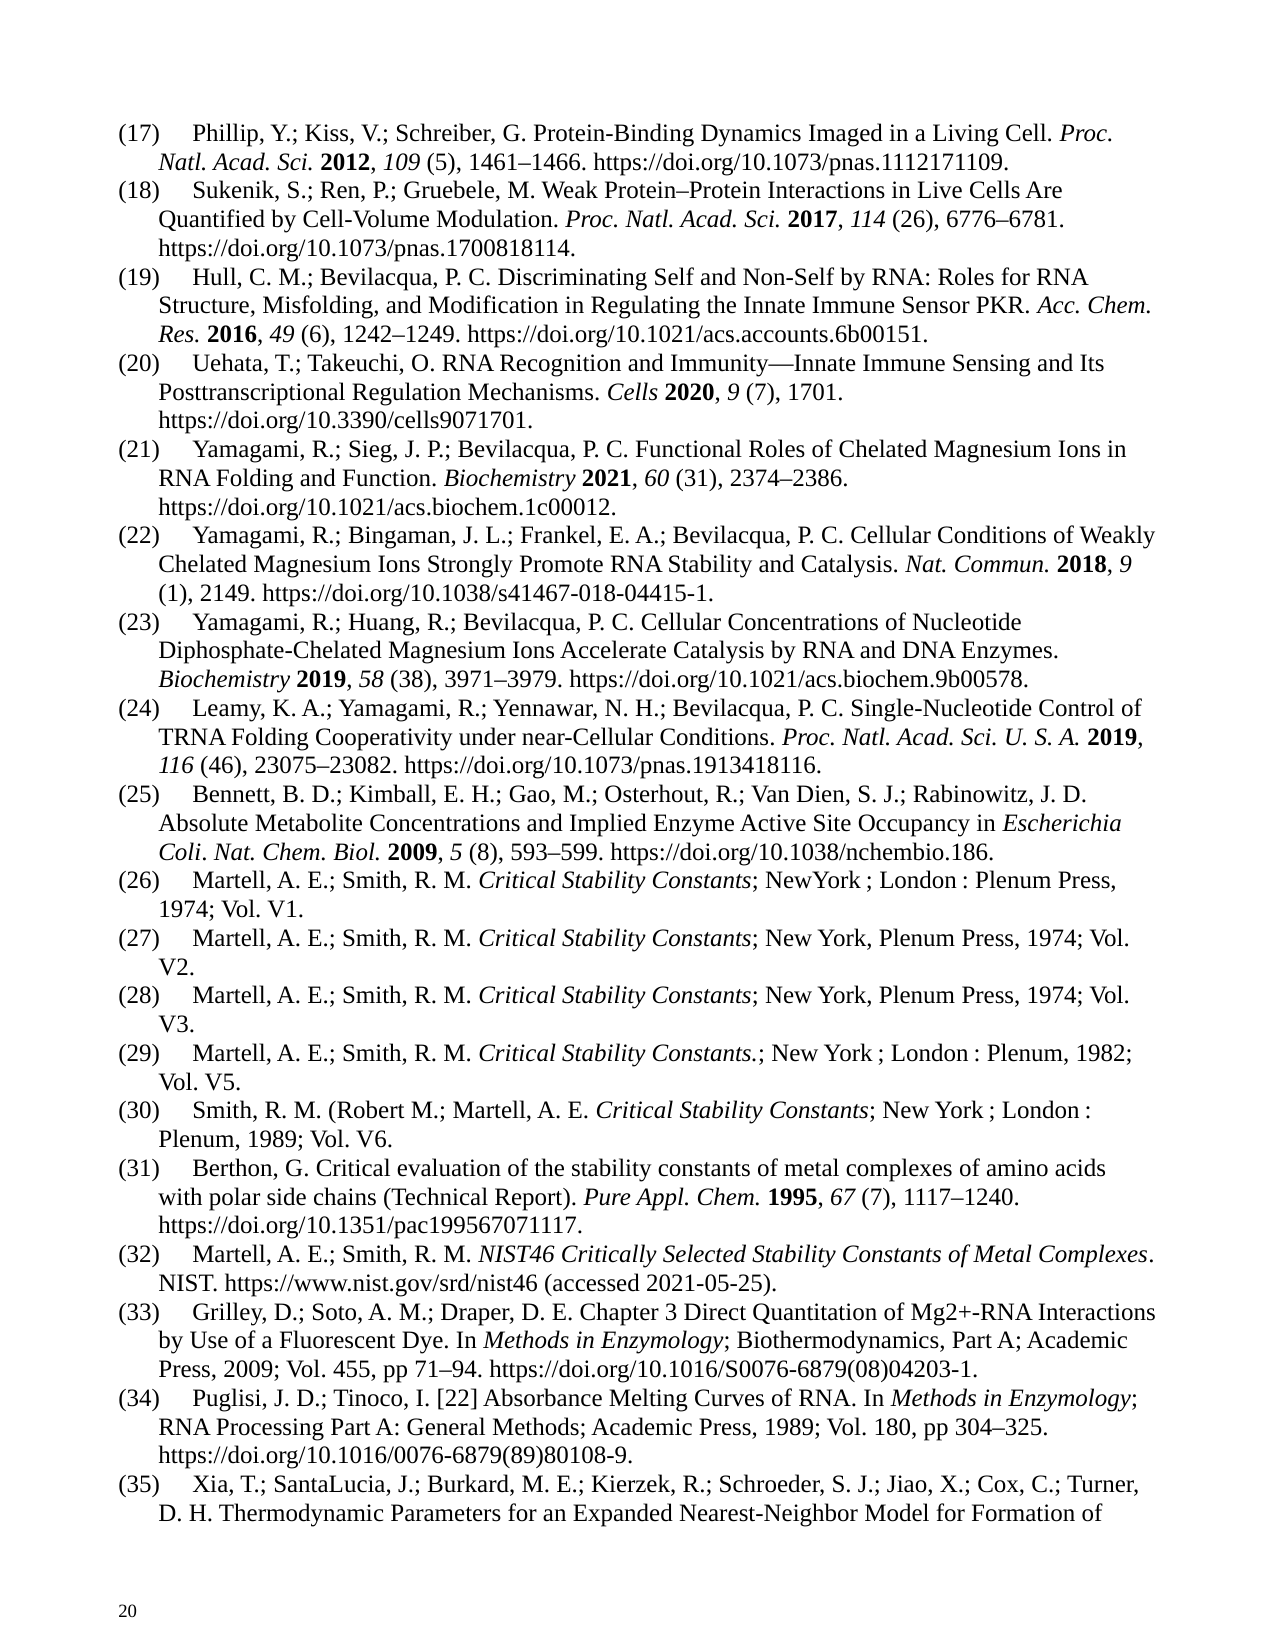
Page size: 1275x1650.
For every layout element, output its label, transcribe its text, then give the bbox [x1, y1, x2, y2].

text (27) Martell, A. E.; Smith, R. M. Critical Stability Constants; New York, Plenum Press, 1974; Vol. V2. [118, 923, 1157, 981]
text (29) Martell, A. E.; Smith, R. M. Critical Stability Constants.; New York ; London : Plenum, 1982; Vol. V5. [118, 1038, 1157, 1096]
text (24) Leamy, K. A.; Yamagami, R.; Yennawar, N. H.; Bevilacqua, P. C. Single-Nucleotide Control of TRNA Folding Cooperativity under near-Cellular Conditions. Proc. Natl. Acad. Sci. U. S. A. 2019, 116 (46), 23075–23082. https://doi.org/10.1073/pnas.1913418116. [118, 693, 1157, 779]
text (22) Yamagami, R.; Bingaman, J. L.; Frankel, E. A.; Bevilacqua, P. C. Cellular Conditions of Weakly Chelated Magnesium Ions Strongly Promote RNA Stability and Catalysis. Nat. Commun. 2018, 9 (1), 2149. https://doi.org/10.1038/s41467-018-04415-1. [118, 521, 1157, 607]
text (23) Yamagami, R.; Huang, R.; Bevilacqua, P. C. Cellular Concentrations of Nucleotide Diphosphate-Chelated Magnesium Ions Accelerate Catalysis by RNA and DNA Enzymes. Biochemistry 2019, 58 (38), 3971–3979. https://doi.org/10.1021/acs.biochem.9b00578. [118, 607, 1157, 693]
text (32) Martell, A. E.; Smith, R. M. NIST46 Critically Selected Stability Constants of Metal Complexes. NIST. https://www.nist.gov/srd/nist46 (accessed 2021-05-25). [118, 1239, 1157, 1297]
text (19) Hull, C. M.; Bevilacqua, P. C. Discriminating Self and Non-Self by RNA: Roles for RNA Structure, Misfolding, and Modification in Regulating the Innate Immune Sensor PKR. Acc. Chem. Res. 2016, 49 (6), 1242–1249. https://doi.org/10.1021/acs.accounts.6b00151. [118, 262, 1157, 348]
text (34) Puglisi, J. D.; Tinoco, I. [22] Absorbance Melting Curves of RNA. In Methods in Enzymology; RNA Processing Part A: General Methods; Academic Press, 1989; Vol. 180, pp 304–325. https://doi.org/10.1016/0076-6879(89)80108-9. [118, 1383, 1157, 1469]
text (21) Yamagami, R.; Sieg, J. P.; Bevilacqua, P. C. Functional Roles of Chelated Magnesium Ions in RNA Folding and Function. Biochemistry 2021, 60 (31), 2374–2386. https://doi.org/10.1021/acs.biochem.1c00012. [118, 434, 1157, 521]
text (26) Martell, A. E.; Smith, R. M. Critical Stability Constants; NewYork ; London : Plenum Press, 1974; Vol. V1. [118, 866, 1157, 923]
text (28) Martell, A. E.; Smith, R. M. Critical Stability Constants; New York, Plenum Press, 1974; Vol. V3. [118, 981, 1157, 1038]
text (18) Sukenik, S.; Ren, P.; Gruebele, M. Weak Protein–Protein Interactions in Live Cells Are Quantified by Cell-Volume Modulation. Proc. Natl. Acad. Sci. 2017, 114 (26), 6776–6781. https://doi.org/10.1073/pnas.1700818114. [118, 176, 1157, 262]
text (17) Phillip, Y.; Kiss, V.; Schreiber, G. Protein-Binding Dynamics Imaged in a Living Cell. Proc. Natl. Acad. Sci. 2012, 109 (5), 1461–1466. https://doi.org/10.1073/pnas.1112171109. [118, 118, 1157, 176]
text (33) Grilley, D.; Soto, A. M.; Draper, D. E. Chapter 3 Direct Quantitation of Mg2+‐RNA Interactions by Use of a Fluorescent Dye. In Methods in Enzymology; Biothermodynamics, Part A; Academic Press, 2009; Vol. 455, pp 71–94. https://doi.org/10.1016/S0076-6879(08)04203-1. [118, 1297, 1157, 1383]
text (25) Bennett, B. D.; Kimball, E. H.; Gao, M.; Osterhout, R.; Van Dien, S. J.; Rabinowitz, J. D. Absolute Metabolite Concentrations and Implied Enzyme Active Site Occupancy in Escherichia Coli. Nat. Chem. Biol. 2009, 5 (8), 593–599. https://doi.org/10.1038/nchembio.186. [118, 779, 1157, 866]
text (31) Berthon, G. Critical evaluation of the stability constants of metal complexes of amino acids with polar side chains (Technical Report). Pure Appl. Chem. 1995, 67 (7), 1117–1240. https://doi.org/10.1351/pac199567071117. [118, 1153, 1157, 1239]
text (30) Smith, R. M. (Robert M.; Martell, A. E. Critical Stability Constants; New York ; London : Plenum, 1989; Vol. V6. [118, 1096, 1157, 1153]
text (20) Uehata, T.; Takeuchi, O. RNA Recognition and Immunity—Innate Immune Sensing and Its Posttranscriptional Regulation Mechanisms. Cells 2020, 9 (7), 1701. https://doi.org/10.3390/cells9071701. [118, 348, 1157, 434]
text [118, 1469, 1157, 1527]
